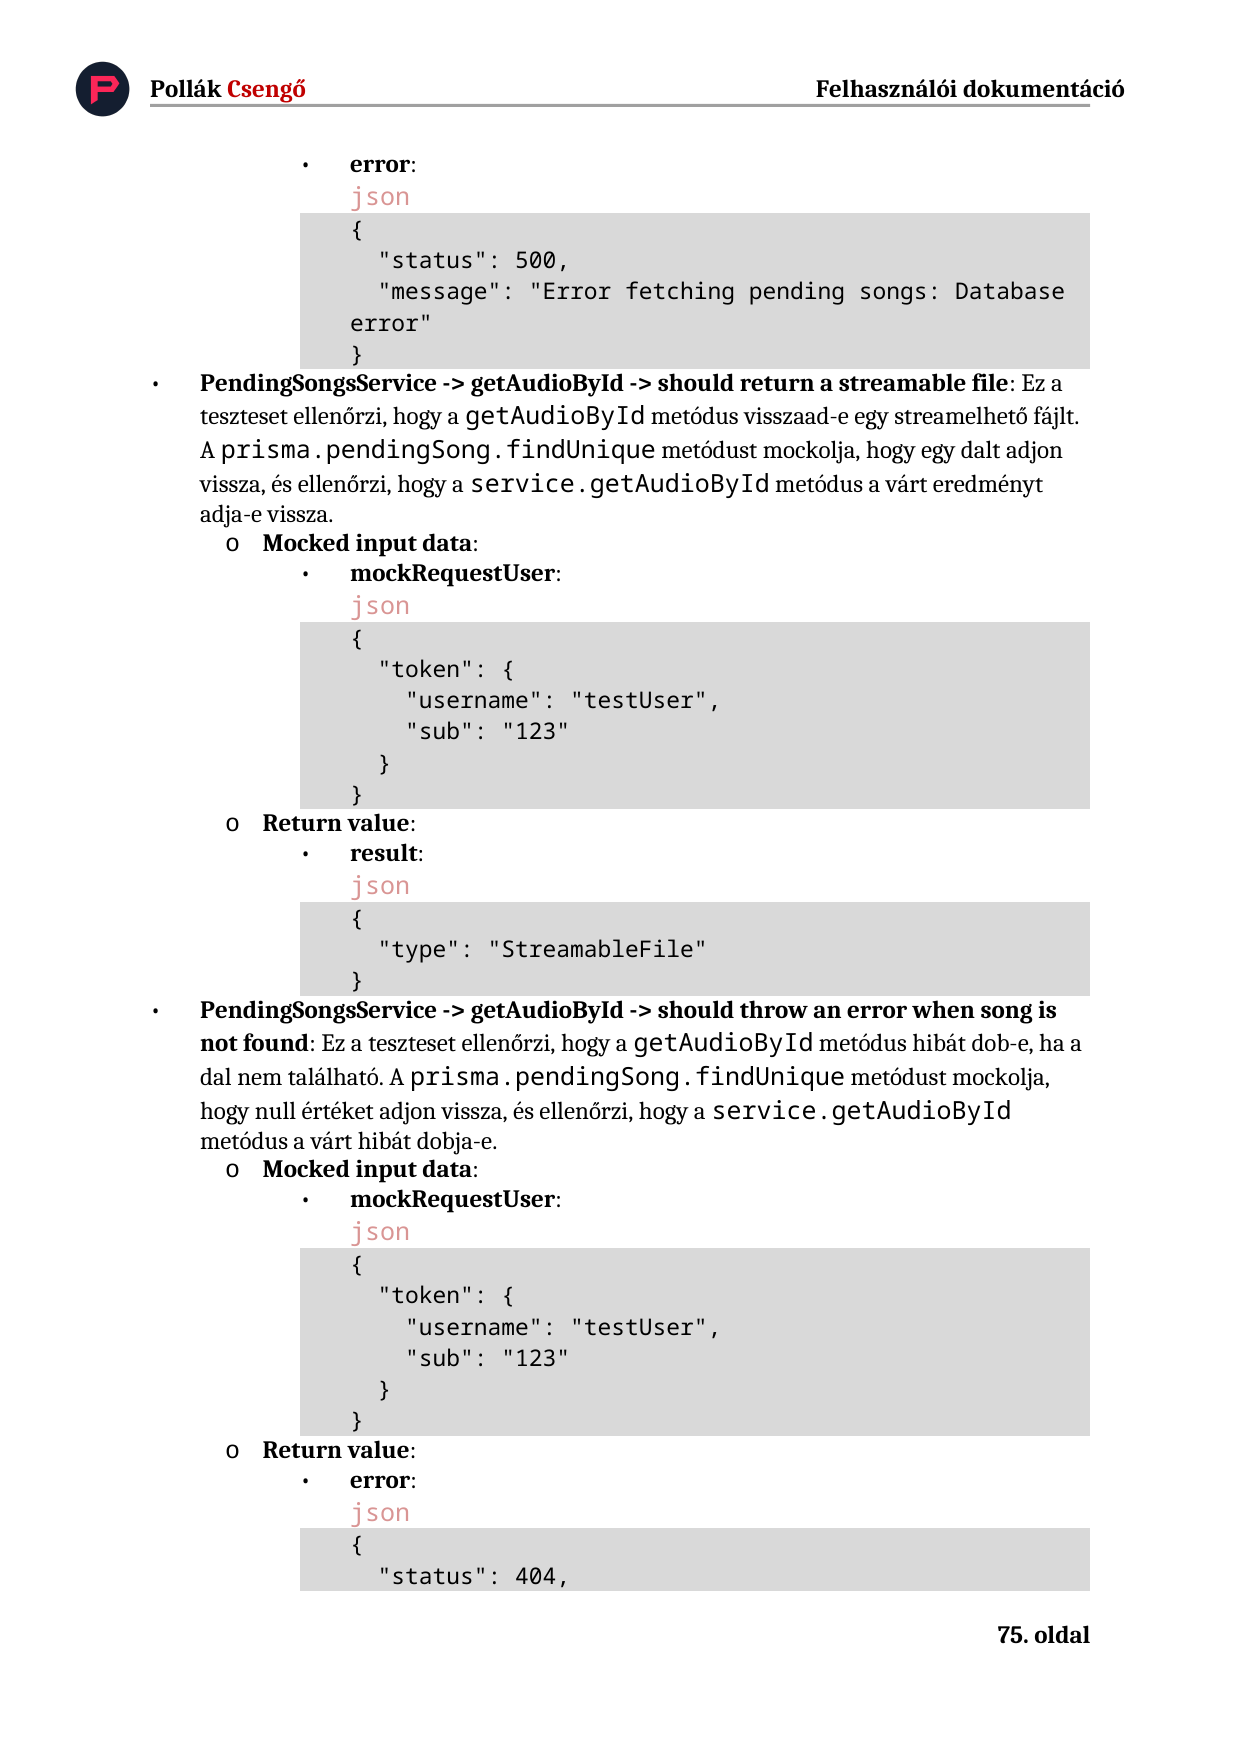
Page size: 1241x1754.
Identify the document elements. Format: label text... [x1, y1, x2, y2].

list Return value: [225, 809, 1090, 839]
list Return value: [225, 1436, 1090, 1466]
list mockRequestUser: [300, 559, 1090, 587]
list json [300, 1214, 1090, 1248]
list } [300, 338, 1090, 369]
list json [300, 179, 1090, 213]
list "username": "testUser", [300, 684, 1090, 715]
list error: [300, 1466, 1090, 1494]
list { [300, 902, 1090, 933]
list } [300, 778, 1090, 809]
list "token": { [300, 653, 1090, 684]
list { [300, 213, 1090, 244]
list json [300, 1494, 1090, 1528]
list { [300, 622, 1090, 653]
list "sub": "123" [300, 1342, 1090, 1373]
list json [300, 587, 1090, 622]
list } [300, 1404, 1090, 1436]
list } [300, 1373, 1090, 1404]
list } [300, 964, 1090, 996]
list PendingSongsService -> getAudioById -> should return a streamable file: Ez a teszteset ellenőrzi, hogy a getAudioById metódus visszaad-e egy streamelhető fájlt. A prisma.pendingSong.findUnique metódust mockolja, hogy egy dalt adjon vissza, és ellenőrzi, hogy a service.getAudioById metódus a várt eredményt adja-e vissza. [150, 369, 1090, 529]
list "token": { [300, 1279, 1090, 1311]
list "username": "testUser", [300, 1311, 1090, 1342]
list Mocked input data: [225, 1155, 1090, 1185]
list { [300, 1528, 1090, 1560]
list } [300, 747, 1090, 778]
list "status": 404, [300, 1560, 1090, 1591]
list { [300, 1248, 1090, 1279]
list Mocked input data: [225, 529, 1090, 559]
picture [71, 57, 132, 118]
list error: [300, 150, 1090, 179]
list "status": 500, [300, 244, 1090, 275]
list "message": "Error fetching pending songs: Database error" [300, 275, 1090, 338]
list mockRequestUser: [300, 1185, 1090, 1214]
list result: [300, 839, 1090, 868]
list PendingSongsService -> getAudioById -> should throw an error when song is not found: Ez a teszteset ellenőrzi, hogy a getAudioById metódus hibát dob-e, ha a dal nem található. A prisma.pendingSong.findUnique metódust mockolja, hogy null értéket adjon vissza, és ellenőrzi, hogy a service.getAudioById metódus a várt hibát dobja-e. [150, 996, 1090, 1155]
list json [300, 868, 1090, 902]
list "sub": "123" [300, 715, 1090, 747]
list "type": "StreamableFile" [300, 933, 1090, 964]
